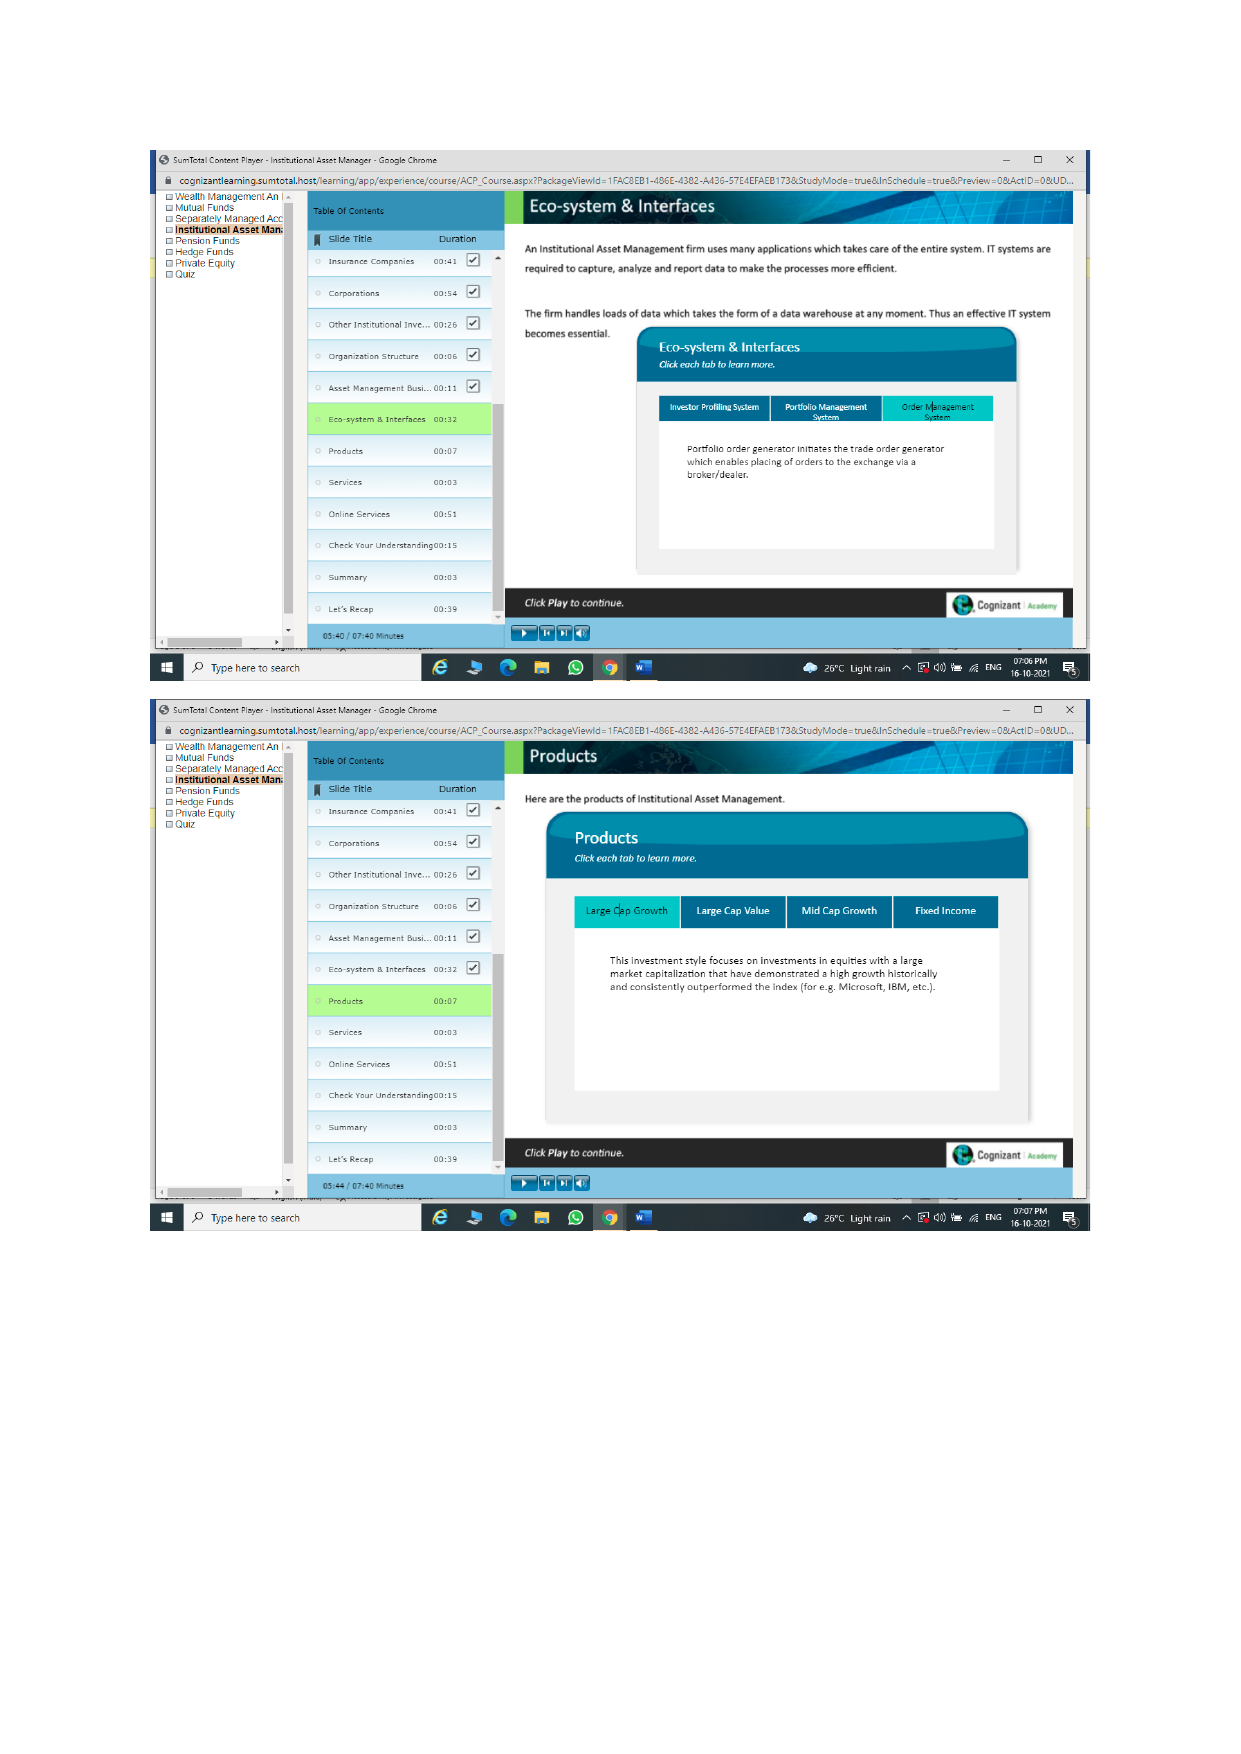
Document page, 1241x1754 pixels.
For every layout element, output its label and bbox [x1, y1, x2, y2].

picture [150, 699, 1091, 1231]
picture [150, 150, 1091, 681]
